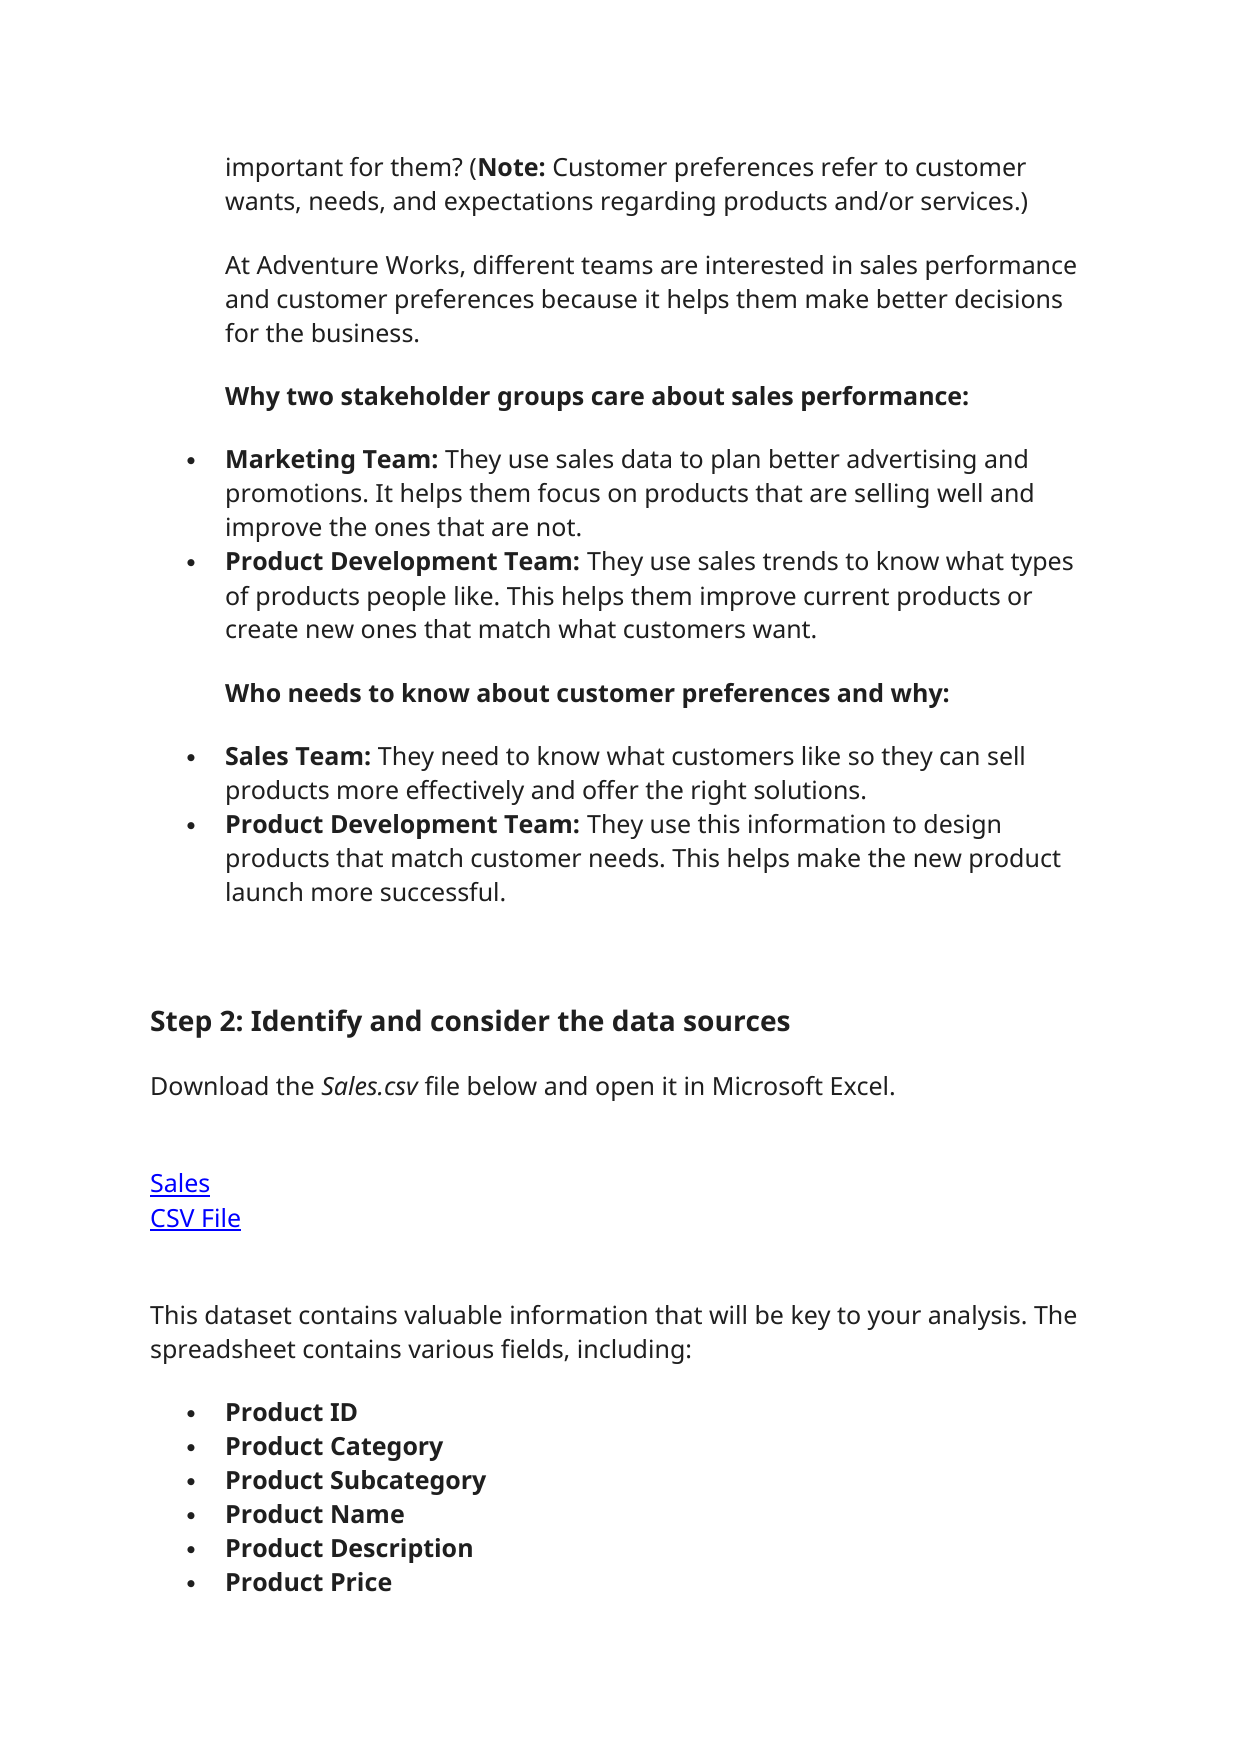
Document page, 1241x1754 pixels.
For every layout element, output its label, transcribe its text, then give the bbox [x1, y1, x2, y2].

list Product ID [187, 1395, 1090, 1429]
list Sales Team: They need to know what customers like so they can sell products more effectively and offer the right solutions. [187, 739, 1090, 807]
text Sales [150, 1166, 1090, 1200]
list Product Name [187, 1497, 1090, 1531]
text CSV File [150, 1200, 1090, 1234]
text At Adventure Works, different teams are interested in sales performance and customer preferences because it helps them make better decisions for the business. [225, 247, 1090, 349]
text Download the Sales.csv file below and open it in Microsoft Excel. [150, 1069, 1090, 1103]
text Step 2: Identify and consider the data sources [150, 1001, 1090, 1040]
list Product Price [187, 1565, 1090, 1599]
text This dataset contains valuable information that will be key to your analysis. The spreadsheet contains various fields, including: [150, 1297, 1090, 1366]
list Product Category [187, 1429, 1090, 1463]
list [187, 150, 1090, 218]
list Product Description [187, 1531, 1090, 1565]
list Product Development Team: They use sales trends to know what types of products people like. This helps them improve current products or create new ones that match what customers want. [187, 544, 1090, 646]
list Product Development Team: They use this information to design products that match customer needs. This helps make the new product launch more successful. [187, 807, 1090, 909]
text Why two stakeholder groups care about sales performance: [225, 379, 1090, 413]
text Who needs to know about customer preferences and why: [225, 675, 1090, 709]
list Product Subcategory [187, 1463, 1090, 1497]
list Marketing Team: They use sales data to plan better advertising and promotions. It helps them focus on products that are selling well and improve the ones that are not. [187, 442, 1090, 544]
